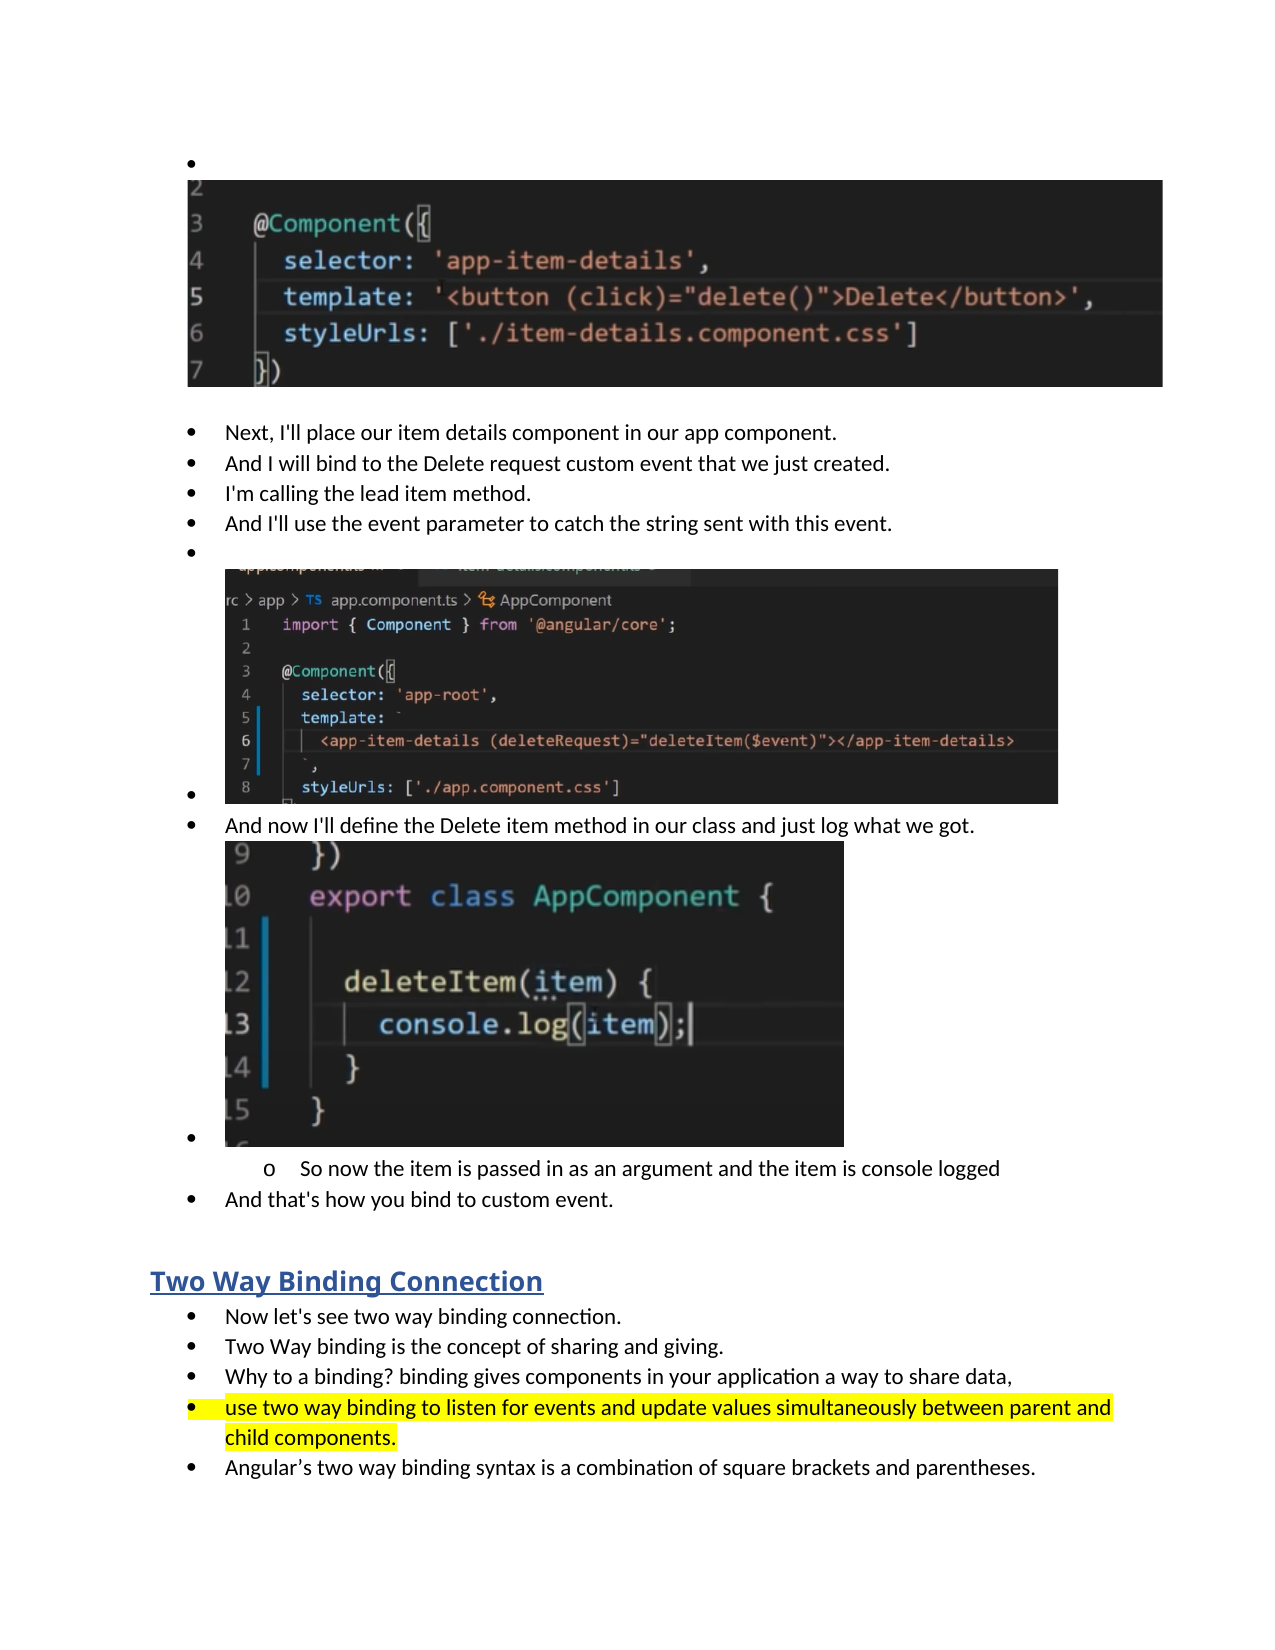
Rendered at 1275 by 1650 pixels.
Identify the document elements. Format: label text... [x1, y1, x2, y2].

list I'm calling the lead item method. [187, 479, 1125, 507]
picture [225, 841, 844, 1147]
list Why to a binding? binding gives components in your application a way to share data, [187, 1362, 1125, 1390]
list And that's how you bind to custom event. [187, 1185, 1125, 1243]
list And now I'll define the Delete item method in our class and just log what we got. [187, 811, 1125, 839]
list Next, I'll place our item details component in our app component. [187, 418, 1125, 447]
list use two way binding to listen for events and update values simultaneously between parent and child components. [187, 1393, 1125, 1451]
list So now the item is passed in as an argument and the item is console logged [262, 1154, 1125, 1183]
list Two Way binding is the concept of sharing and giving. [187, 1332, 1125, 1360]
list And I'll use the event parameter to catch the string sent with this event. [187, 509, 1125, 537]
picture [187, 180, 1163, 387]
list Now let's see two way binding connection. [187, 1302, 1125, 1330]
list And I will bind to the Delete request custom event that we just created. [187, 449, 1125, 477]
list Angular’s two way binding syntax is a combination of square brackets and parentheses. [187, 1453, 1125, 1481]
subtitle Two Way Binding Connection [150, 1262, 1125, 1299]
picture [225, 569, 1059, 804]
